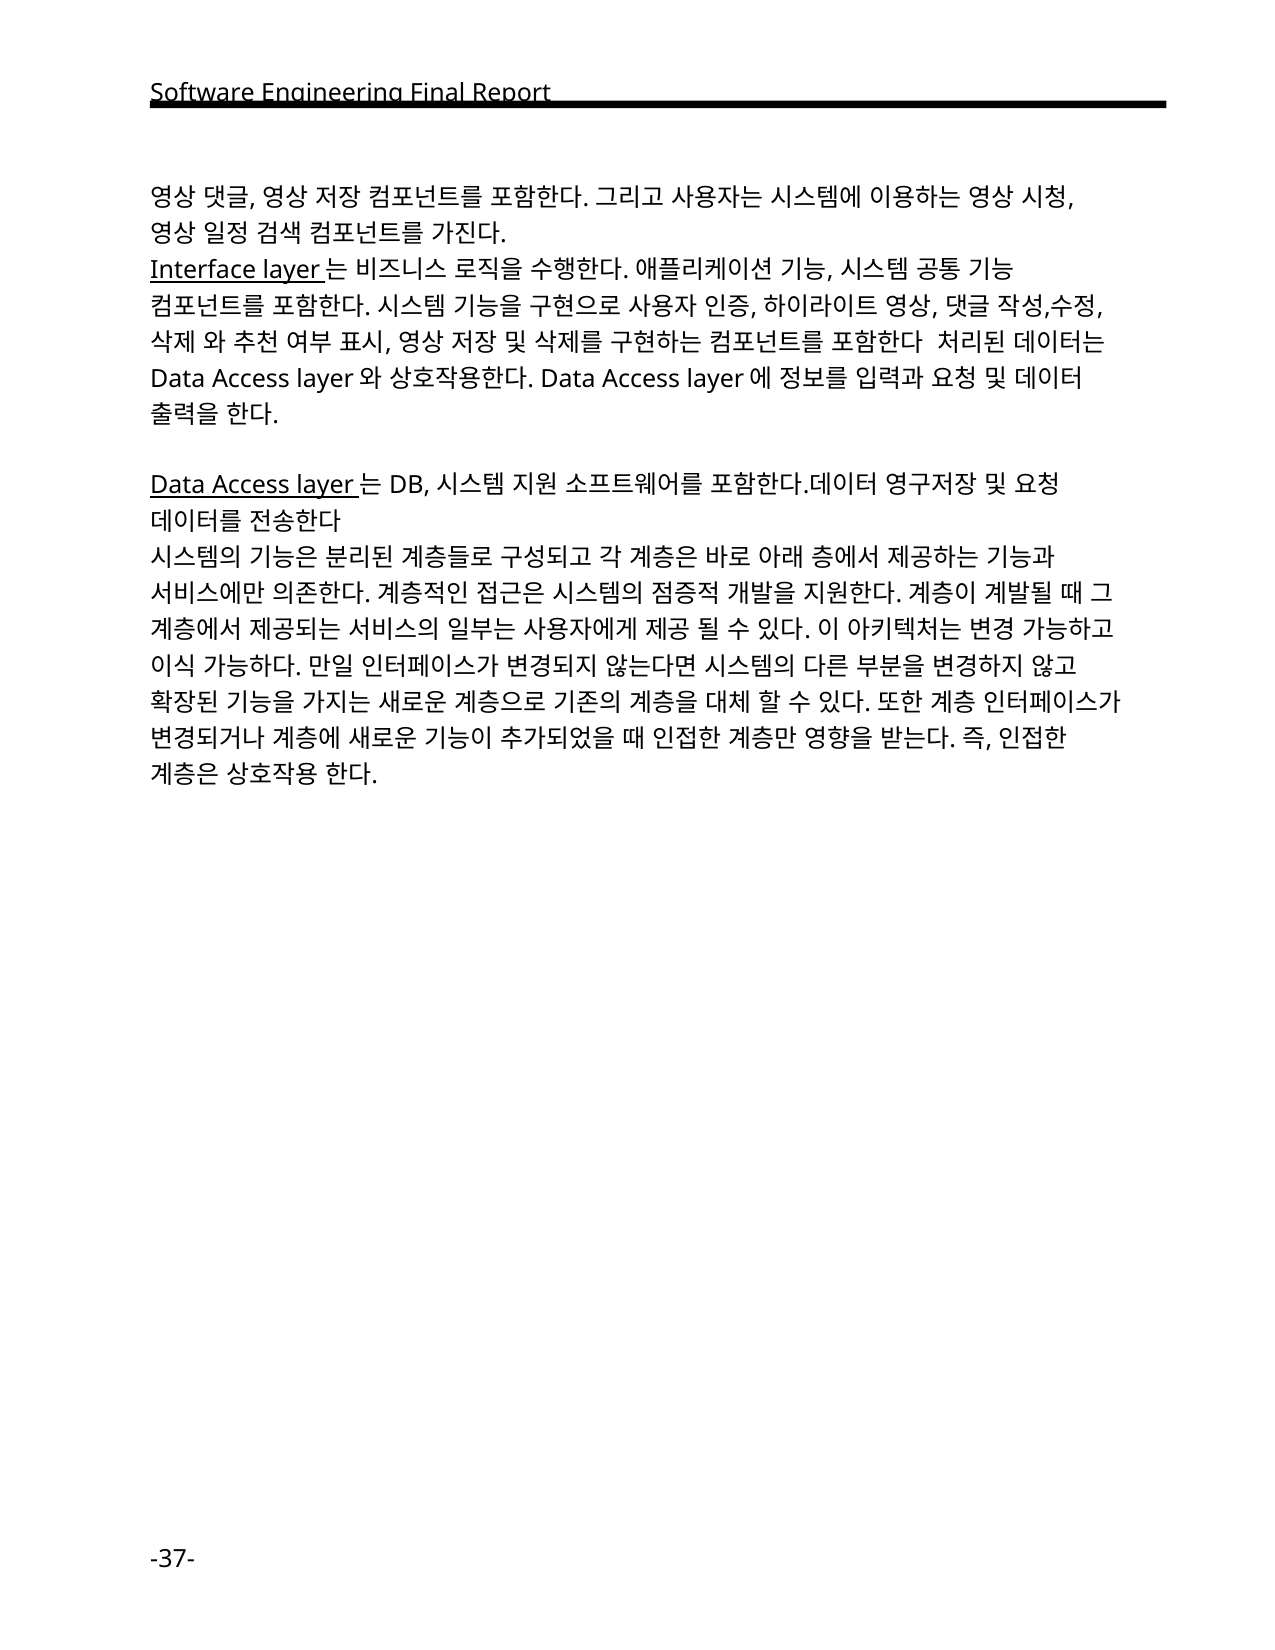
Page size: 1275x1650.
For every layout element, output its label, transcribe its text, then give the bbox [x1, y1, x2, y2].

text 시스템의 기능은 분리된 계층들로 구성되고 각 계층은 바로 아래 층에서 제공하는 기능과 서비스에만 의존한다. 계층적인 접근은 시스템의 점증적 개발을 지원한다. 계층이 계발될 때 그 계층에서 제공되는 서비스의 일부는 사용자에게 제공 될 수 있다. 이 아키텍처는 변경 가능하고 이식 가능하다. 만일 인터페이스가 변경되지 않는다면 시스템의 다른 부분을 변경하지 않고 확장된 기능을 가지는 새로운 계층으로 기존의 계층을 대체 할 수 있다. 또한 계층 인터페이스가 변경되거나 계층에 새로운 기능이 추가되었을 때 인접한 계층만 영향을 받는다. 즉, 인접한 계층은 상호작용 한다. [150, 537, 1125, 791]
text Interface layer는 비즈니스 로직을 수행한다. 애플리케이션 기능, 시스템 공통 기능 컴포넌트를 포함한다. 시스템 기능을 구현으로 사용자 인증, 하이라이트 영상, 댓글 작성,수정,삭제 와 추천 여부 표시, 영상 저장 및 삭제를 구현하는 컴포넌트를 포함한다 처리된 데이터는 Data Access layer와 상호작용한다. Data Access layer에 정보를 입력과 요청 및 데이터 출력을 한다. [150, 250, 1125, 431]
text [150, 177, 1125, 250]
text Data Access layer는 DB, 시스템 지원 소프트웨어를 포함한다.데이터 영구저장 및 요청 데이터를 전송한다 [150, 465, 1125, 537]
